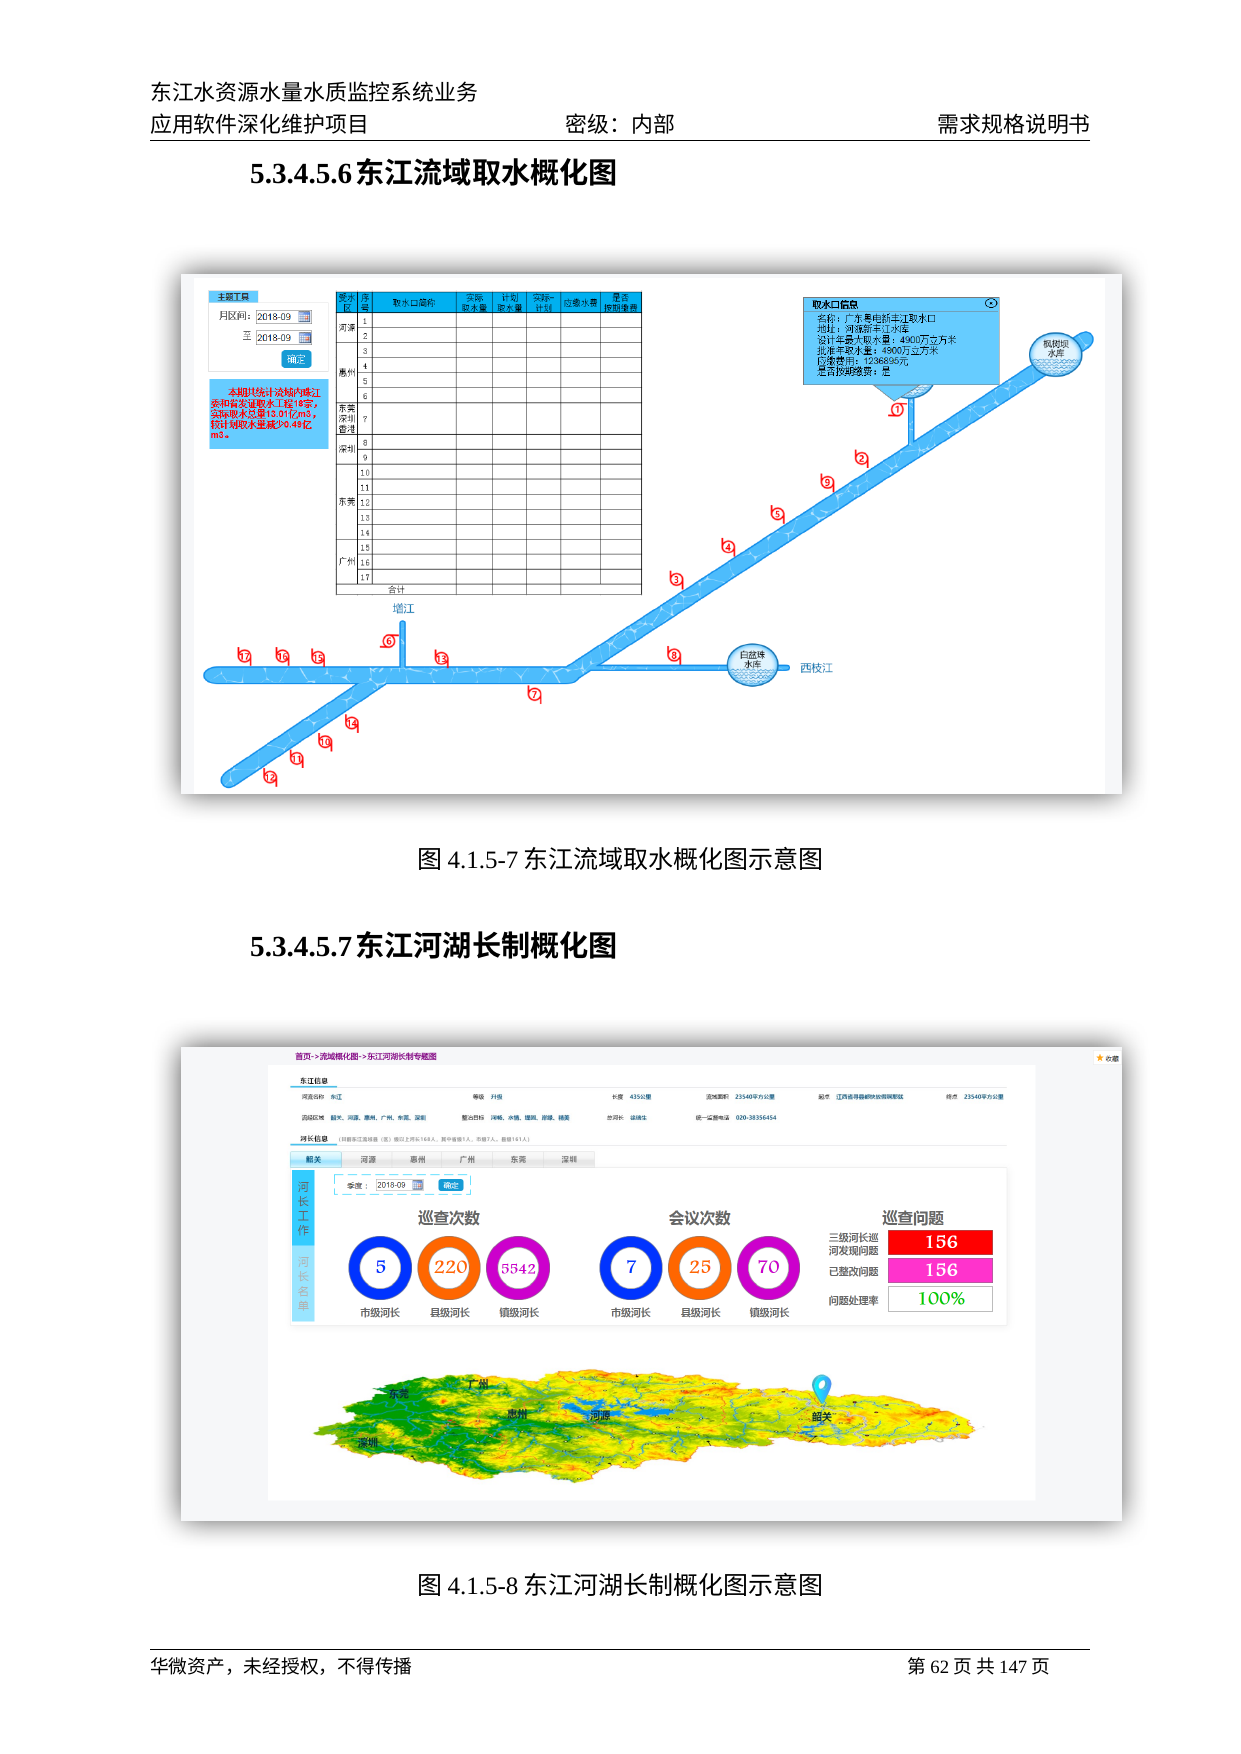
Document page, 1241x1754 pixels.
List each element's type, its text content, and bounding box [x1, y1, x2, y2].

text 图4.1.5-7东江流域取水概化图示意图 [150, 839, 1090, 876]
subtitle 东江流域取水概化图 [250, 150, 1090, 192]
subtitle 东江河湖长制概化图 [250, 923, 1090, 965]
text 图4.1.5-8东江河湖长制概化图示意图 [150, 1565, 1090, 1602]
picture [181, 1047, 1122, 1521]
picture [181, 274, 1122, 794]
